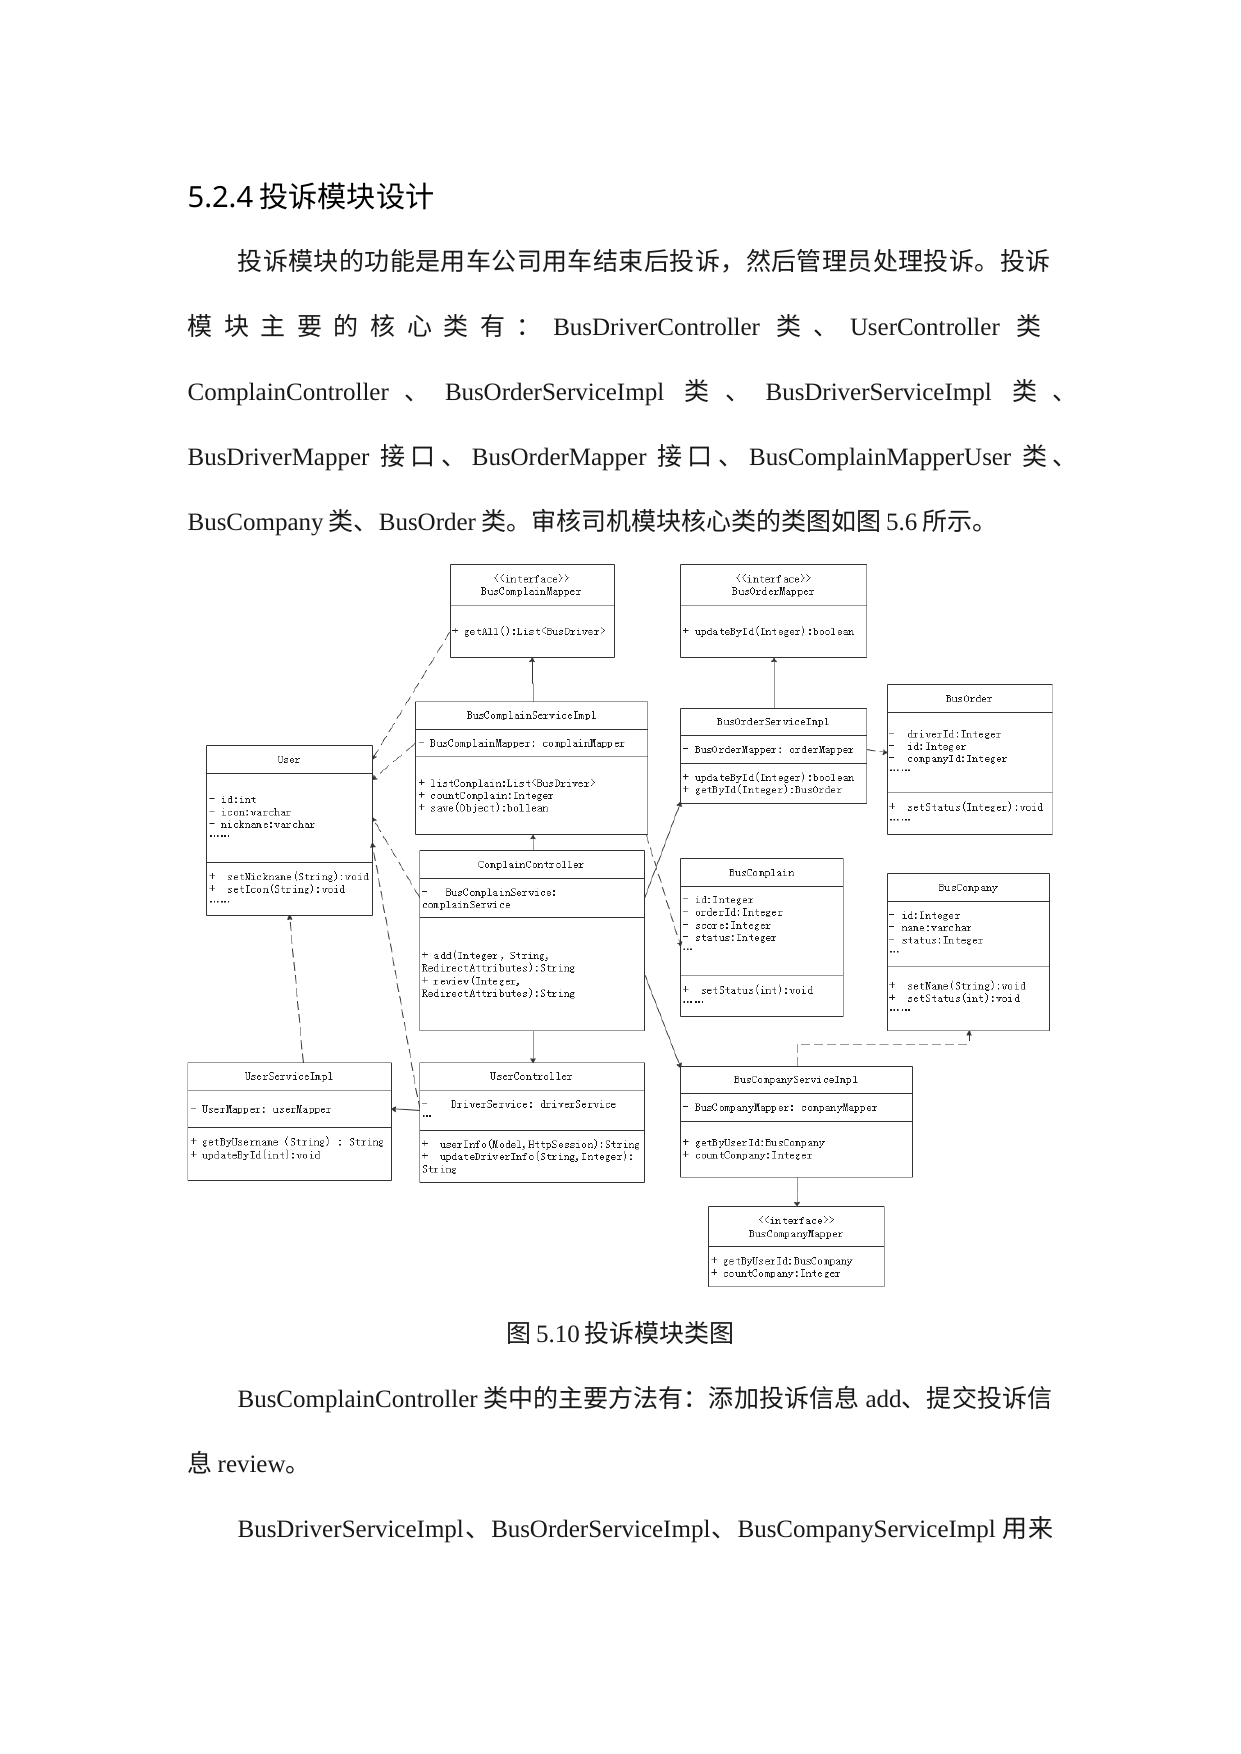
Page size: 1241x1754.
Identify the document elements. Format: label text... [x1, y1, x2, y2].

text BusComplainController类中的主要方法有：添加投诉信息add、提交投诉信息review。 [187, 1364, 1053, 1494]
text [187, 1494, 1053, 1559]
text 5.2.4投诉模块设计 [187, 162, 1053, 227]
picture [187, 564, 1053, 1287]
text 投诉模块的功能是用车公司用车结束后投诉，然后管理员处理投诉。投诉模块主要的核心类有：BusDriverController类、UserController类、ComplainController、BusOrderServiceImpl类、BusDriverServiceImpl类、BusDriverMapper接口、BusOrderMapper接口、BusComplainMapperUser类、BusCompany类、BusOrder类。审核司机模块核心类的类图如图5.6所示。 [187, 227, 1053, 552]
text 图5.10投诉模块类图 [187, 1299, 1053, 1364]
